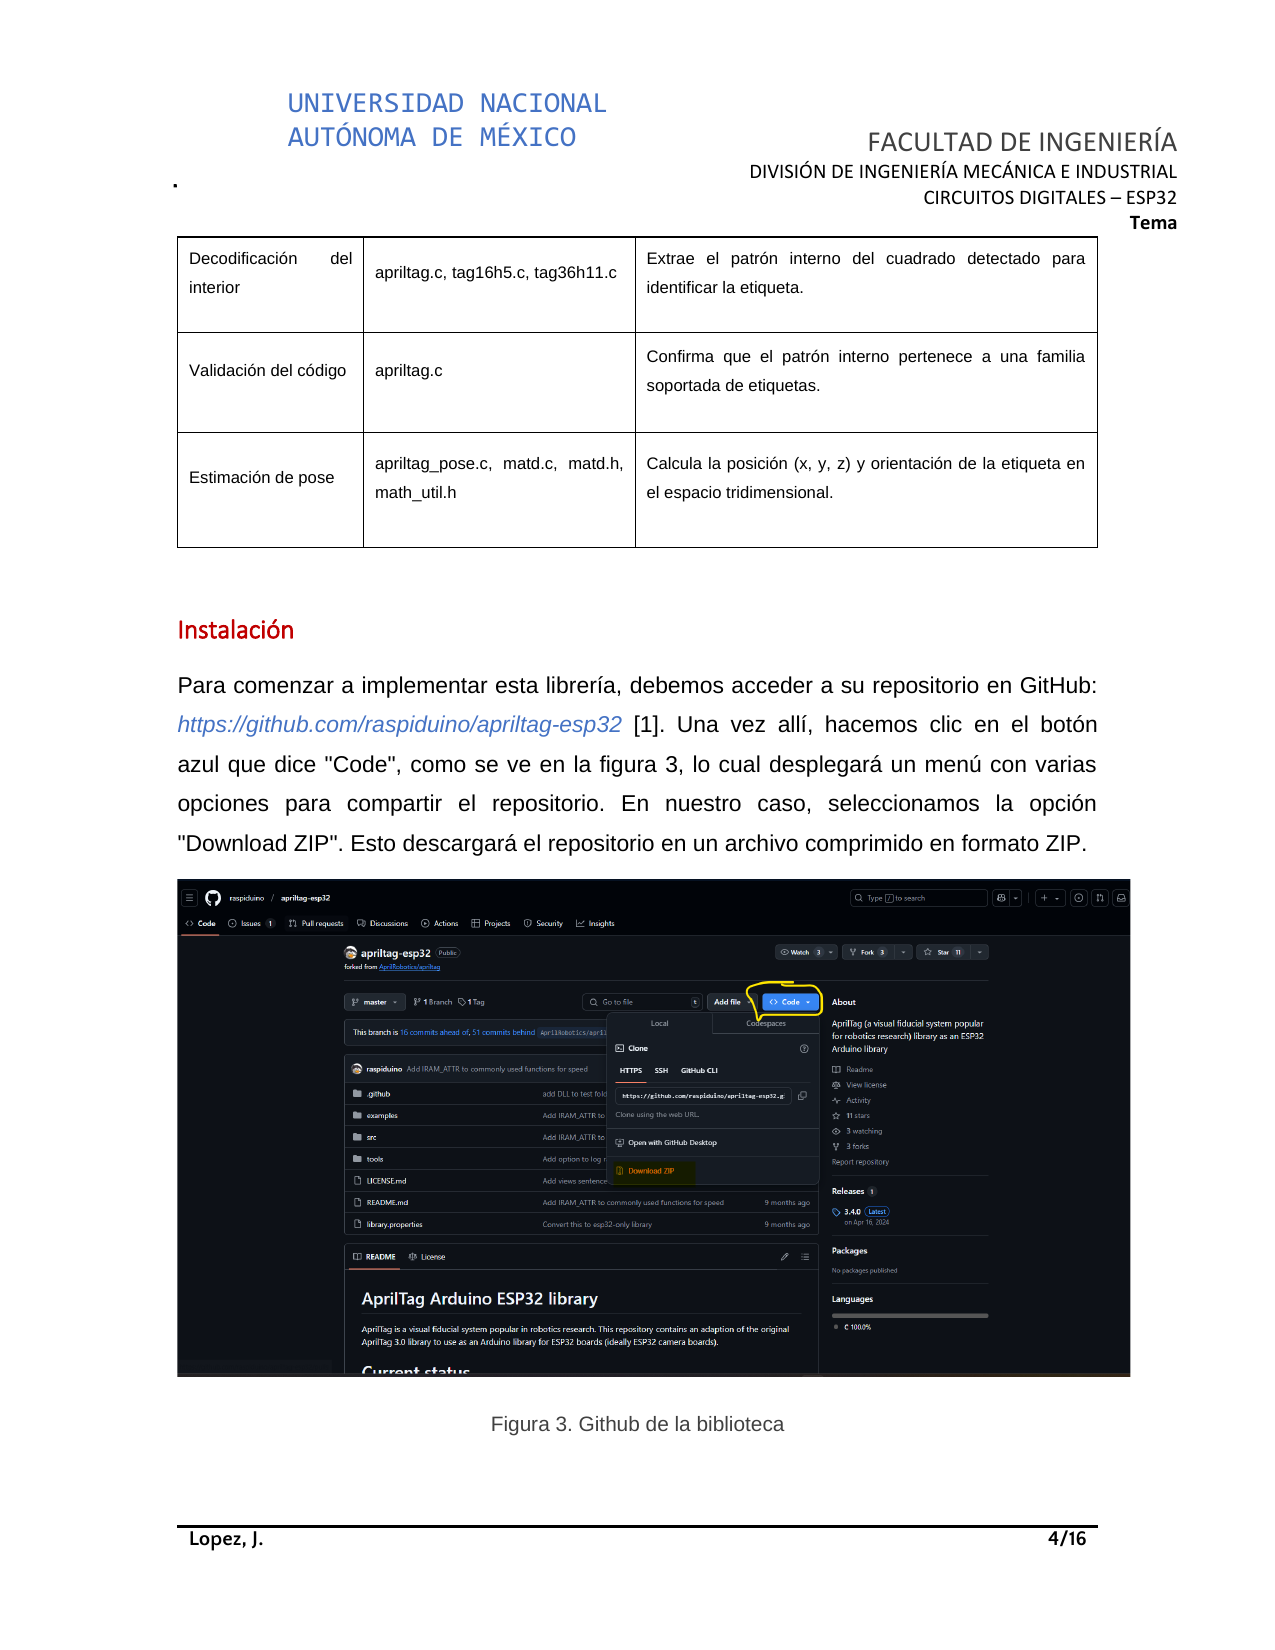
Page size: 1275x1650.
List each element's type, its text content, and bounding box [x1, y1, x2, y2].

subtitle Instalación [177, 612, 1098, 645]
text Para comenzar a implementar esta librería, debemos acceder a su repositorio en GitHub: https://github.com/raspiduino/apriltag-esp32 [1]. Una vez allí, hacemos clic en el botón azul que dice "Code", como se ve en la figura 3, lo cual desplegará un menú con varias opciones para compartir el repositorio. En nuestro caso, seleccionamos la opción "Download ZIP". Esto descargará el repositorio en un archivo comprimido en formato ZIP. [177, 672, 1098, 856]
table_cell apriltag.c [364, 333, 635, 432]
table_cell apriltag_pose.c, matd.c, matd.h, math_util.h [364, 433, 635, 547]
text Figura 3. Github de la biblioteca [267, 1412, 1008, 1436]
table_cell Estimación de pose [178, 433, 363, 547]
table_cell Validación del código [178, 333, 363, 432]
table_cell Decodificación del interior [178, 238, 363, 332]
table_cell apriltag.c, tag16h5.c, tag36h11.c [364, 238, 635, 332]
table_cell Extrae el patrón interno del cuadrado detectado para identificar la etiqueta. [636, 238, 1097, 332]
picture [177, 879, 1131, 1377]
table_cell Calcula la posición (x, y, z) y orientación de la etiqueta en el espacio tridimensional. [636, 433, 1097, 547]
table_cell Confirma que el patrón interno pertenece a una familia soportada de etiquetas. [636, 333, 1097, 432]
